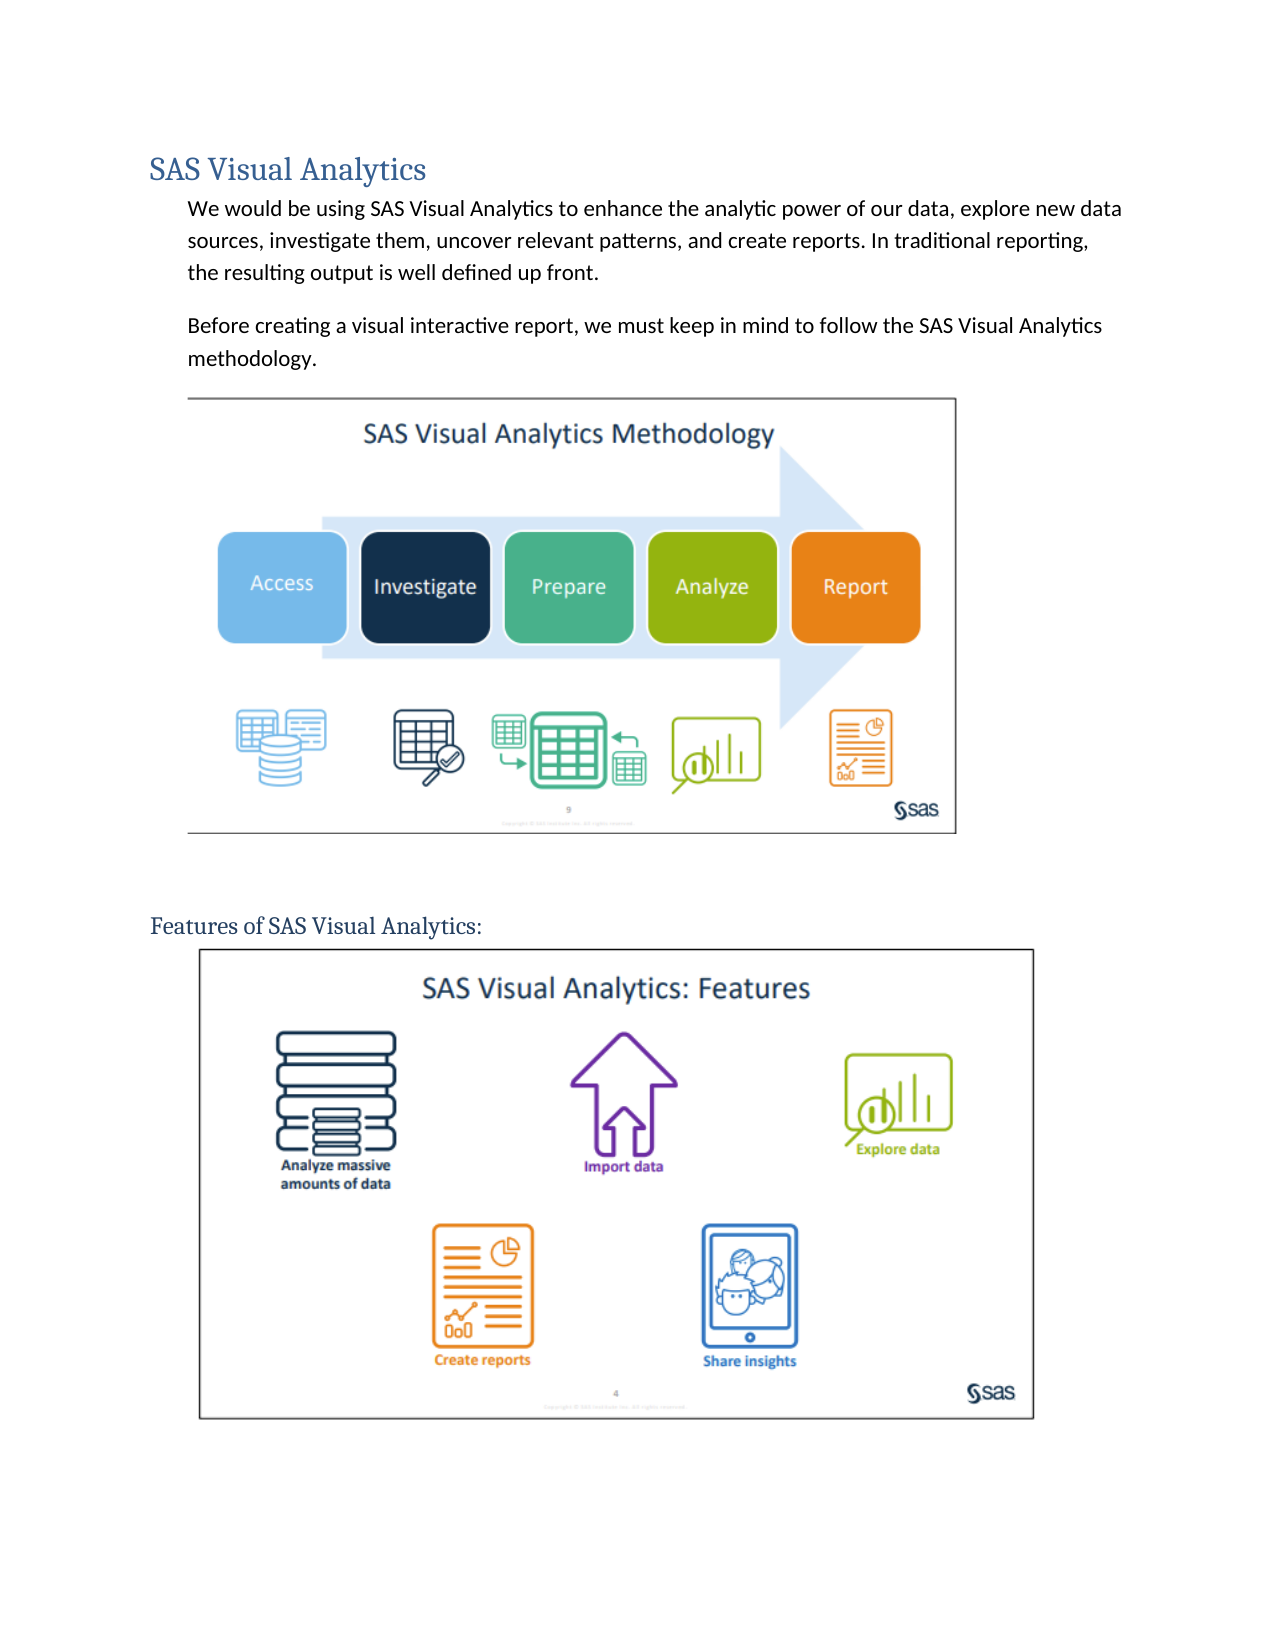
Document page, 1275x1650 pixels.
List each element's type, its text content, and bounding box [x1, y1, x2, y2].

text We would be using SAS Visual Analytics to enhance the analytic power of our data, explore new data sources, investigate them, uncover relevant patterns, and create reports. In traditional reporting, the resulting output is well defined up front. [187, 194, 1125, 286]
subtitle Features of SAS Visual Analytics: [150, 912, 1125, 941]
subtitle SAS Visual Analytics [150, 150, 1125, 188]
picture [187, 396, 959, 834]
text Before creating a visual interactive report, we must keep in mind to follow the SAS Visual Analytics methodology. [187, 311, 1125, 372]
picture [187, 945, 1045, 1425]
